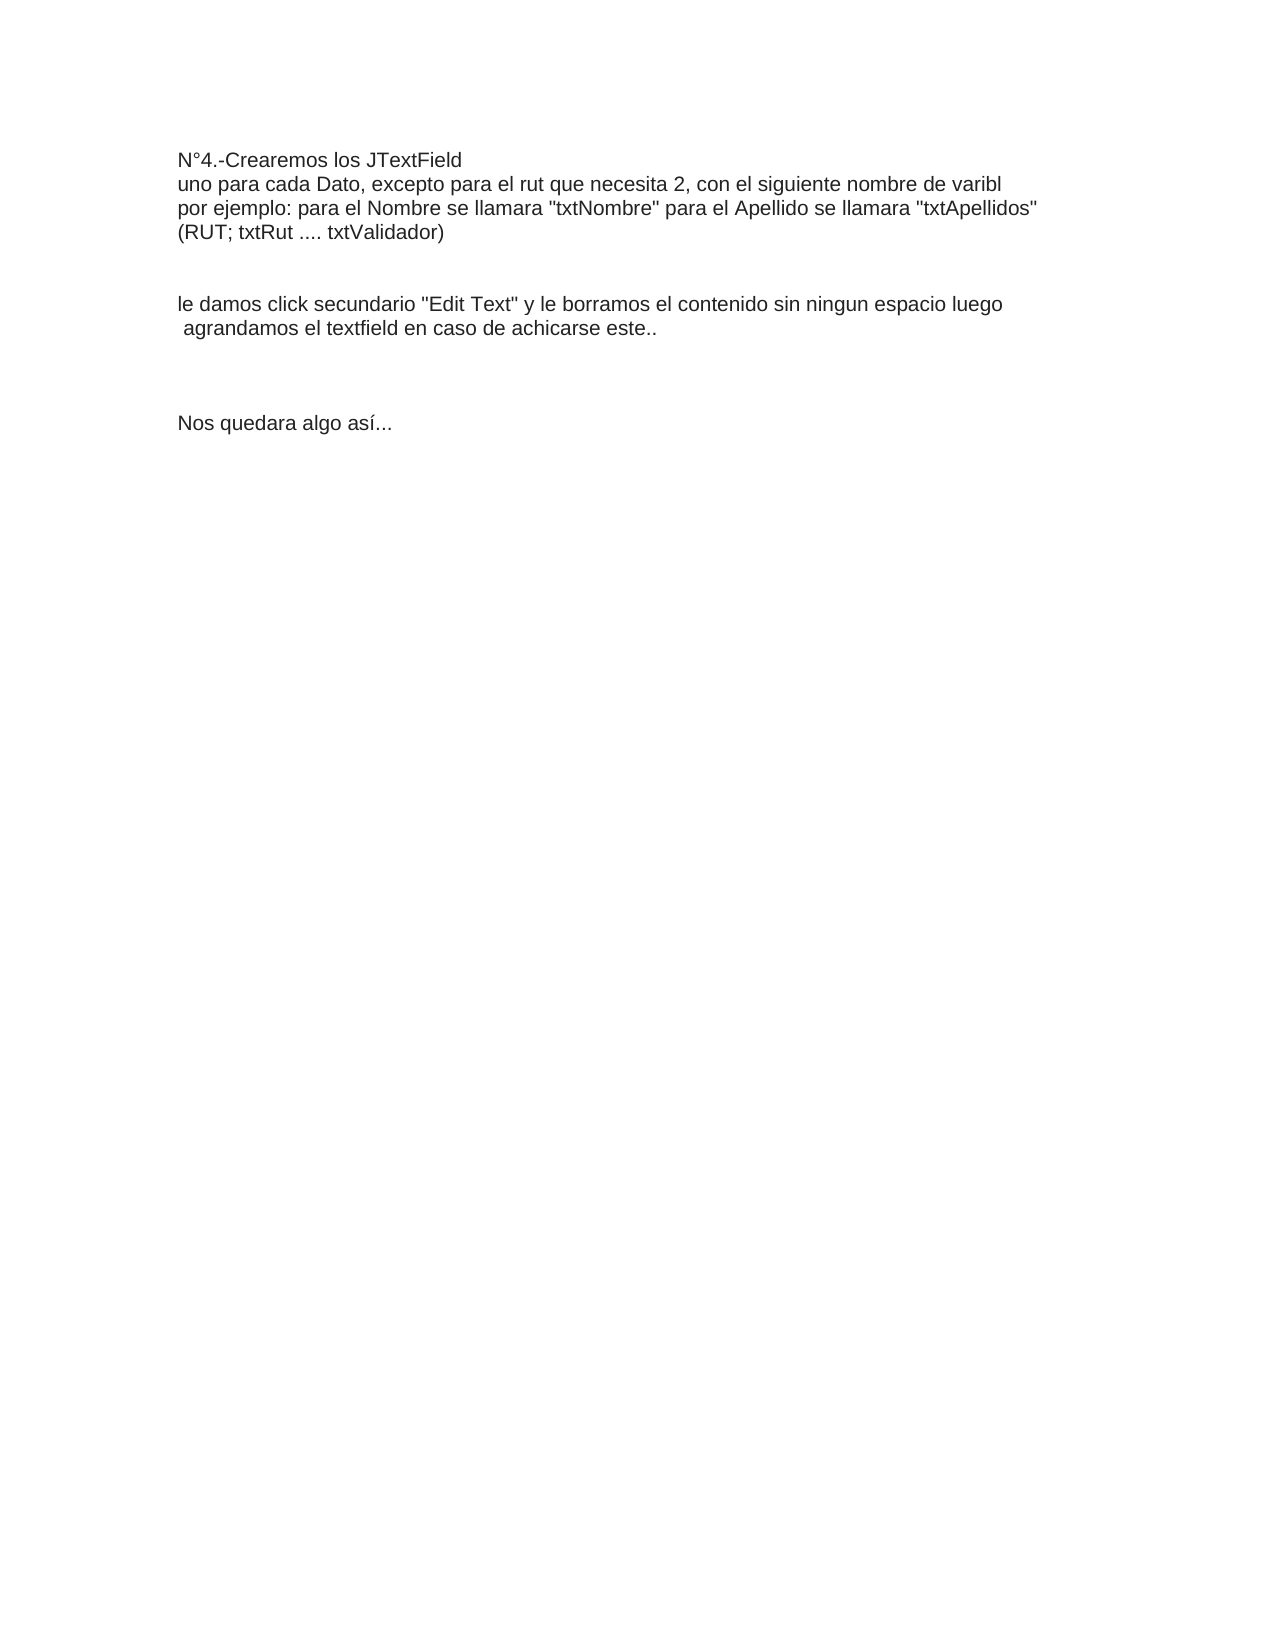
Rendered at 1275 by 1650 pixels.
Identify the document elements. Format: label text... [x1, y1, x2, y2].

text Objetivos: Crear un formulario que pida los datos que el ejercicio requiera, hacer campos obligatorios, agregar imagenes al formulario, entre otras... lo aré lo mas explicativo posible si ya lo saben hacer sáltense pasos no vomiten insultos... N°1.- Abrir NetBeans y crear un "New Project"--"java"--"Java Class Library". (Dar el nombre que uno quiera no influye en nuestro objetivo). Para efectos del ejemplo lo llamare Formulario1 N°2.- En nuestro Source Packages, daremos click secundario, y crearemos un package llamado Presentacion,otro llamado Negocio.Modelo y otro llamado Negocio.Control (Esto lo hacemos para tener un código mas limpio) Nos quedara algo así... Trabajaremos en Presentacion primeramente. Presentacion N°3.- En nuestro package Presentacion le damos click secundario, seleccionamos "new" y le damos a "JFrame Form". (En caso de no estar abajo sale other... buscan "Swing GUI Forms" y dentro de el tiene que aparecer "JFrame Form" ) . Lo creare con el nombre de "InterfazFormulario".. En este ejemplo pediremos los siguientes datos (Nombre, apellidos, RUT, email, telefono) seran obligatorios todos los datos (El rut es para los chilenos asique su codigo lo enseñare al final de este pequeño tutorial). para este fin tendremos estos jlabel: Nombre, Apellidos, Rut, Email, Telefono, y que sus Nombres de variables seran "JLNombre" en el caso del nombre... (en caso de tener titulo crear un jlabel con el titulo). Ponerle nombre visible por el usuario es click secundario y "Edit Text" Ponerle nombre a la variable es click secundario y "Change Variable Name" Nos quedara algo asi: N°4.-Crearemos los JTextField: uno para cada Dato, excepto para el rut que necesita 2, con el siguiente nombre de varible por ejemplo: para el Nombre se llamara "txtNombre" para el Apellido se llamara "txtApellidos", (RUT; txtRut .... txtValidador). le damos click secundario "Edit Text" y le borramos el contenido sin ningun espacio luego agrandamos el textfield en caso de achicarse este... Nos quedara algo así... N°5.- Le damos un titulo al JFrame eso se hace dandolo click secundario encima del frame en cualquier lugar que no sea ni un jlabel o un JtextField y damos en "Propiedades", luego en donde dice "title" escribimos "Formulario" N°6.- Ahora crearemos botones "Button". crearemos 3 uno para "Guardar" uno para "Limpiar" y uno para "Salir" en los cuales al igual que en los jlabel y textfield vamos a ponerle nombre de variable... Guardar = BotonGuardar; Limpiar = BotonLimpiar; Salir = BotonSalir. N°7.- Agregaremos fondo a un Formulario, esto lo aremos con una clase y una imagen... Crearemos una clase llamada "FondoFormulario" (Java Class, en Presentacion) y a su vez crearemos un nuevo package llamado "Presentacion.Imagenes" (donde pondremos todas las imagenes). en FondoFormulario.java pondremos el siguiente codigo: //Inicio del código [177, 148, 1098, 435]
